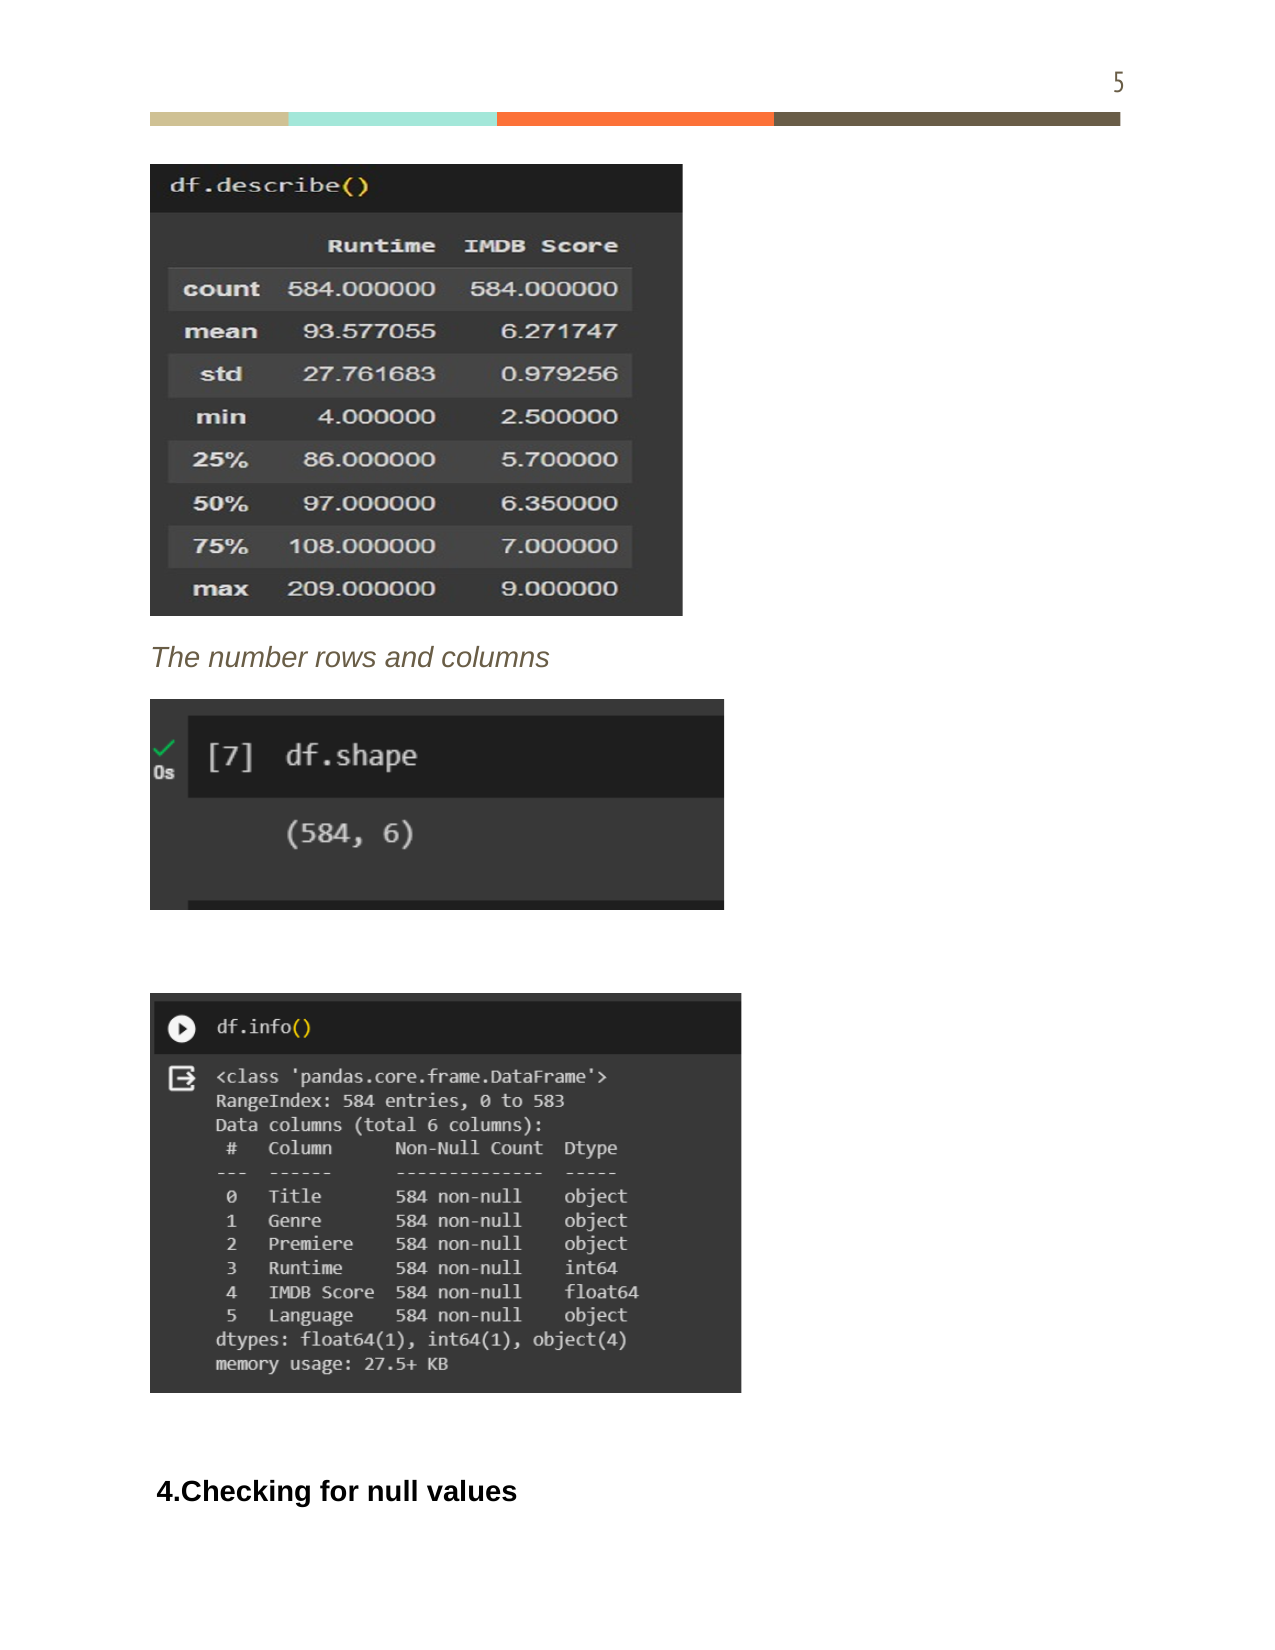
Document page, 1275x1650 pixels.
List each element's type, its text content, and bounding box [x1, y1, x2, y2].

picture [150, 112, 1121, 126]
text The number rows and columns [150, 641, 1125, 674]
picture [150, 164, 683, 616]
picture [150, 699, 725, 910]
text 4.Checking for null values [150, 1474, 1125, 1507]
picture [150, 993, 742, 1393]
